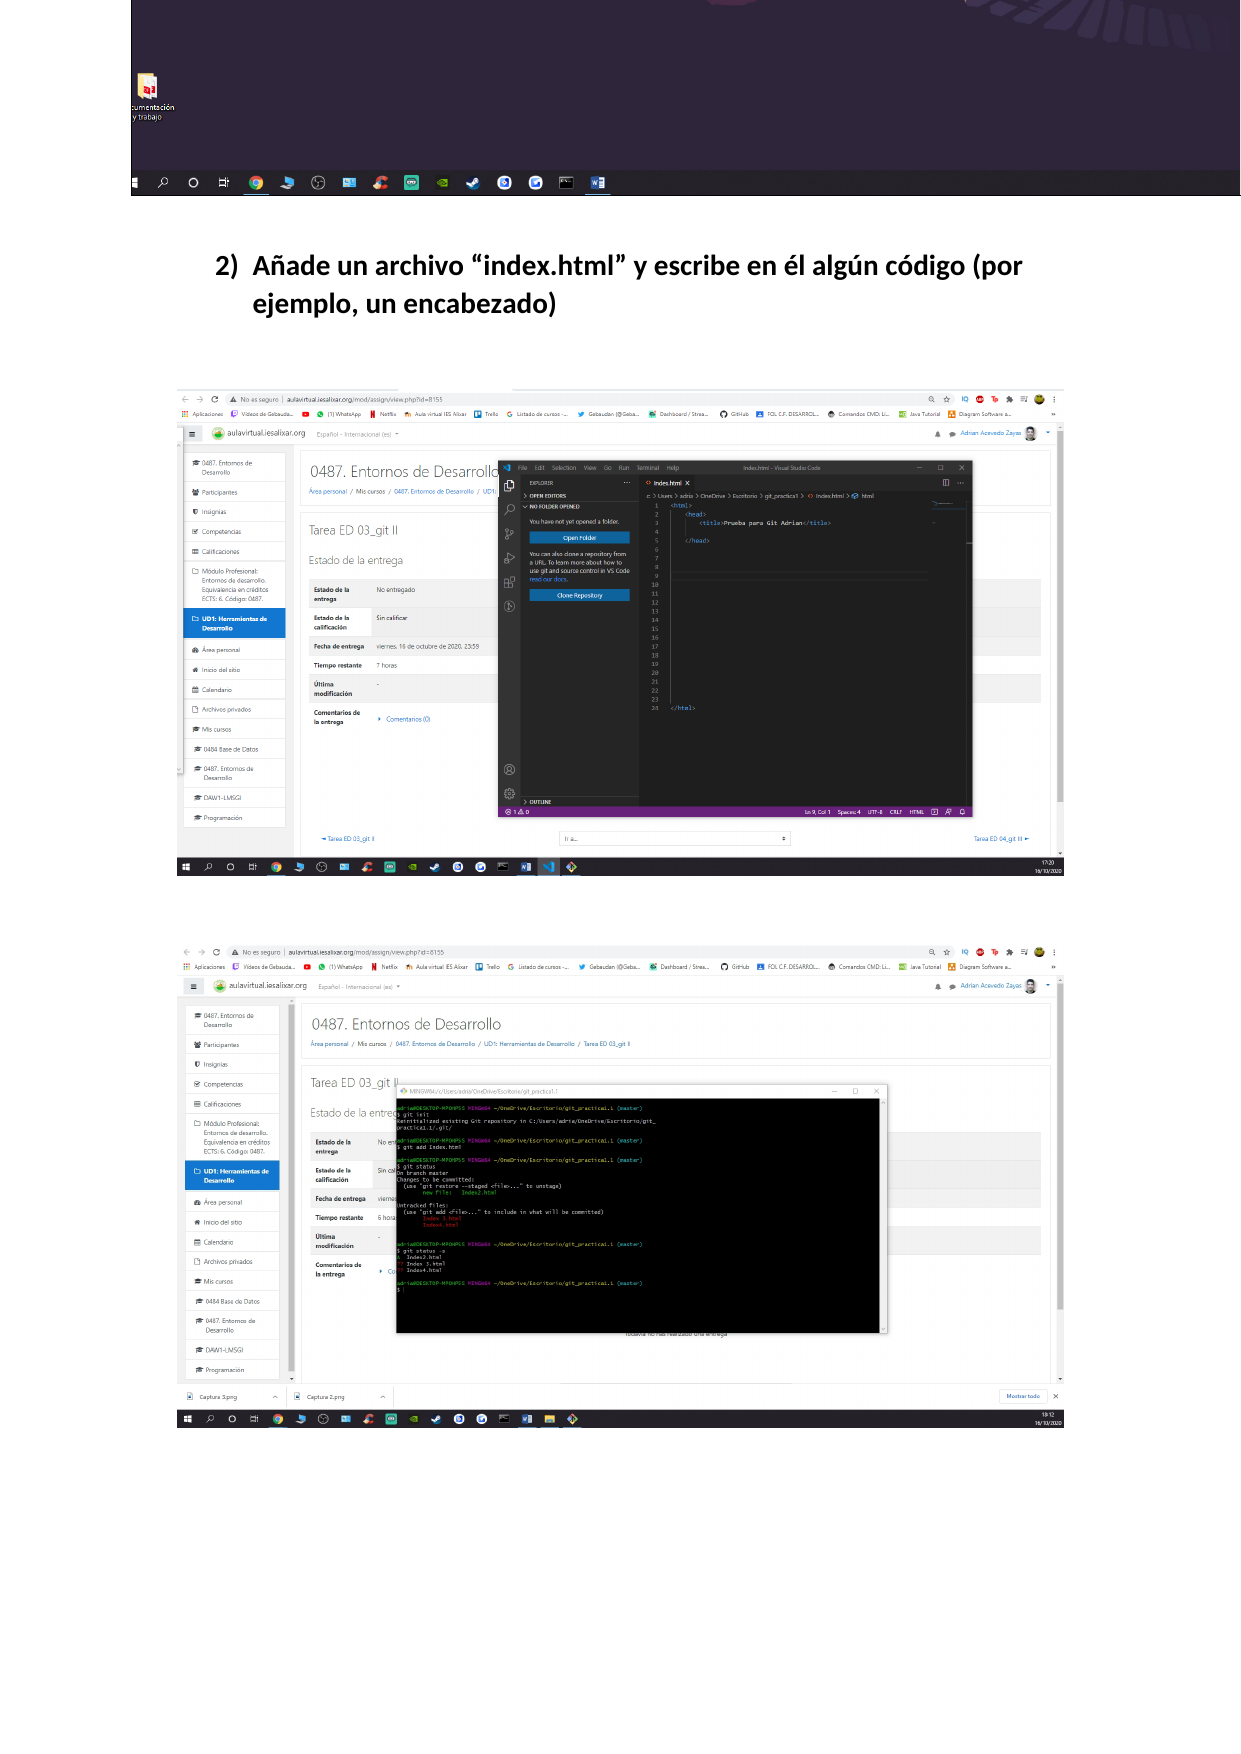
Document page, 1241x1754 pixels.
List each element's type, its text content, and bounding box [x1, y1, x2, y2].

list Añade un archivo “index.html” y escribe en él algún código (por ejemplo, un encabezado) [215, 247, 1063, 321]
picture [132, 0, 1241, 195]
picture [177, 944, 1064, 1428]
picture [177, 389, 1064, 876]
